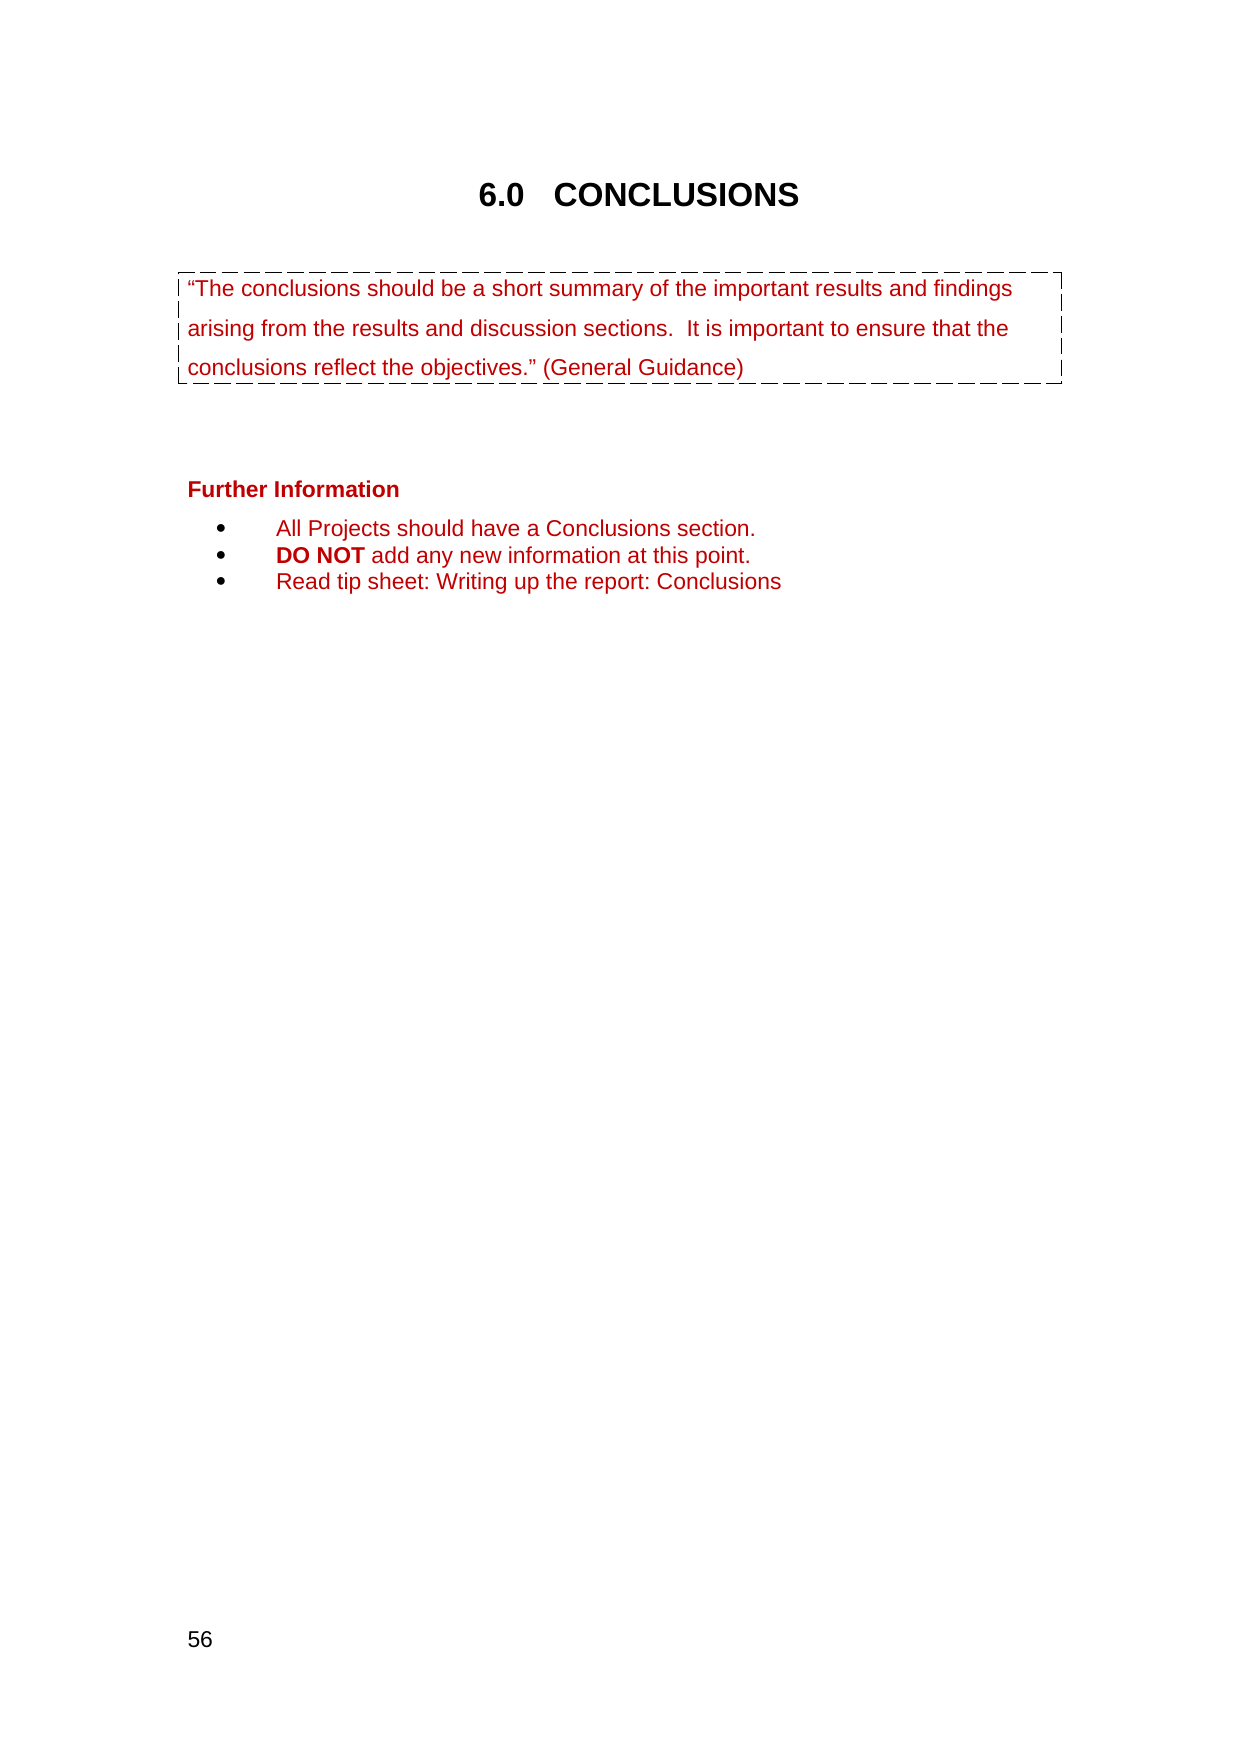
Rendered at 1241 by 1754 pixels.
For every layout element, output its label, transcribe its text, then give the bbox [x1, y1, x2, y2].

list All Projects should have a Conclusions section. [217, 515, 1053, 542]
list Read tip sheet: Writing up the report: Conclusions [217, 568, 1053, 594]
text Further Information [187, 476, 1053, 502]
subtitle CONCLUSIONS [225, 175, 1053, 213]
list DO NOT add any new information at this point. [217, 542, 1053, 568]
text “The conclusions should be a short summary of the important results and findings arising from the results and discussion sections. It is important to ensure that the conclusions reflect the objectives.” (General Guidance) [178, 272, 1062, 384]
